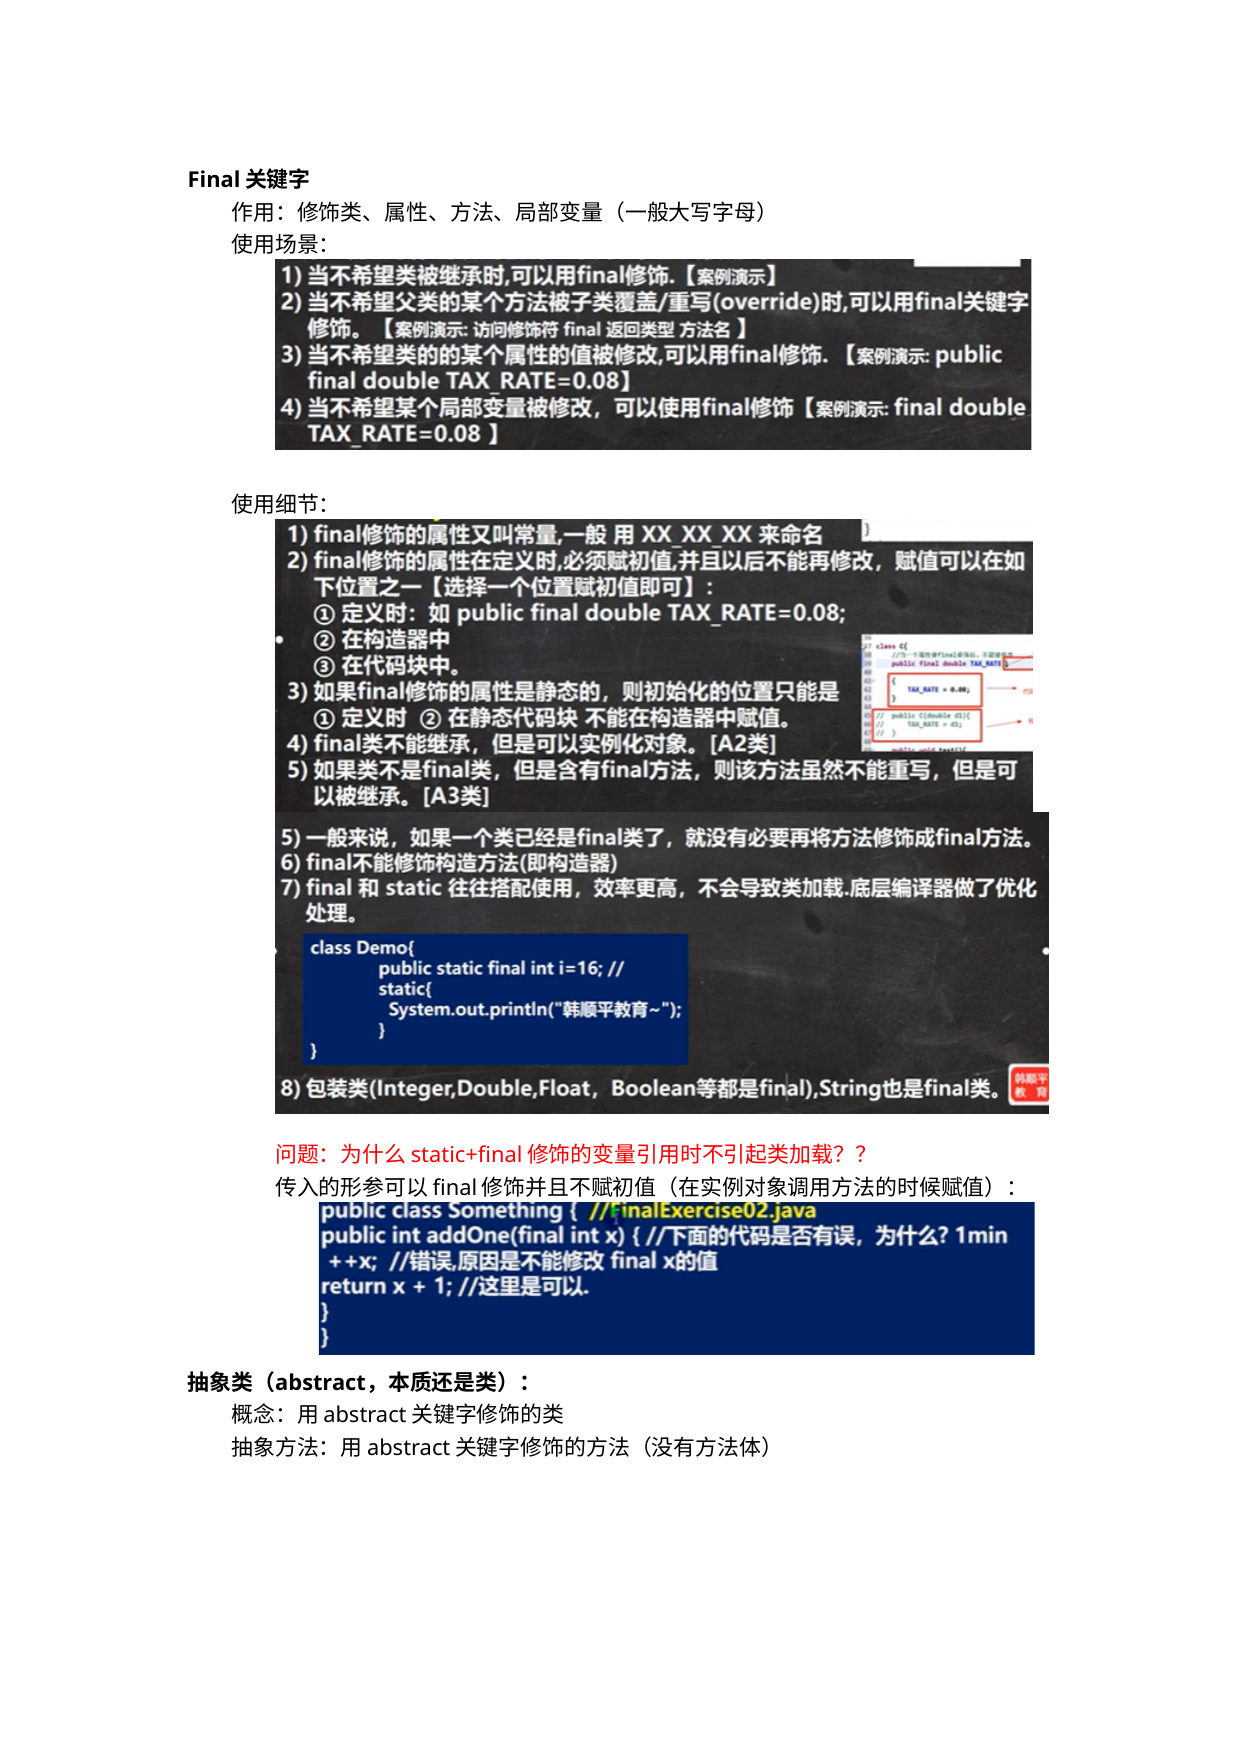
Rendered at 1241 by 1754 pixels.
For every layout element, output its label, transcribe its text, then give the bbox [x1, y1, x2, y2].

text 作用：修饰类、属性、方法、局部变量（一般大写字母） [187, 194, 1053, 227]
picture [275, 259, 1032, 450]
picture [318, 1202, 1035, 1355]
text 概念：用abstract关键字修饰的类 [187, 1397, 1053, 1429]
text 抽象方法：用abstract关键字修饰的方法（没有方法体） [187, 1429, 1053, 1462]
text 使用细节： [187, 487, 1053, 519]
text 传入的形参可以final修饰并且不赋初值（在实例对象调用方法的时候赋值）： [187, 1169, 1053, 1202]
text 使用场景： [187, 227, 1053, 259]
text 问题：为什么static+final修饰的变量引用时不引起类加载？？ [187, 1137, 1053, 1169]
text Final关键字 [187, 162, 1053, 194]
picture [275, 519, 1049, 1114]
text 抽象类（abstract，本质还是类）： [187, 1364, 1053, 1397]
